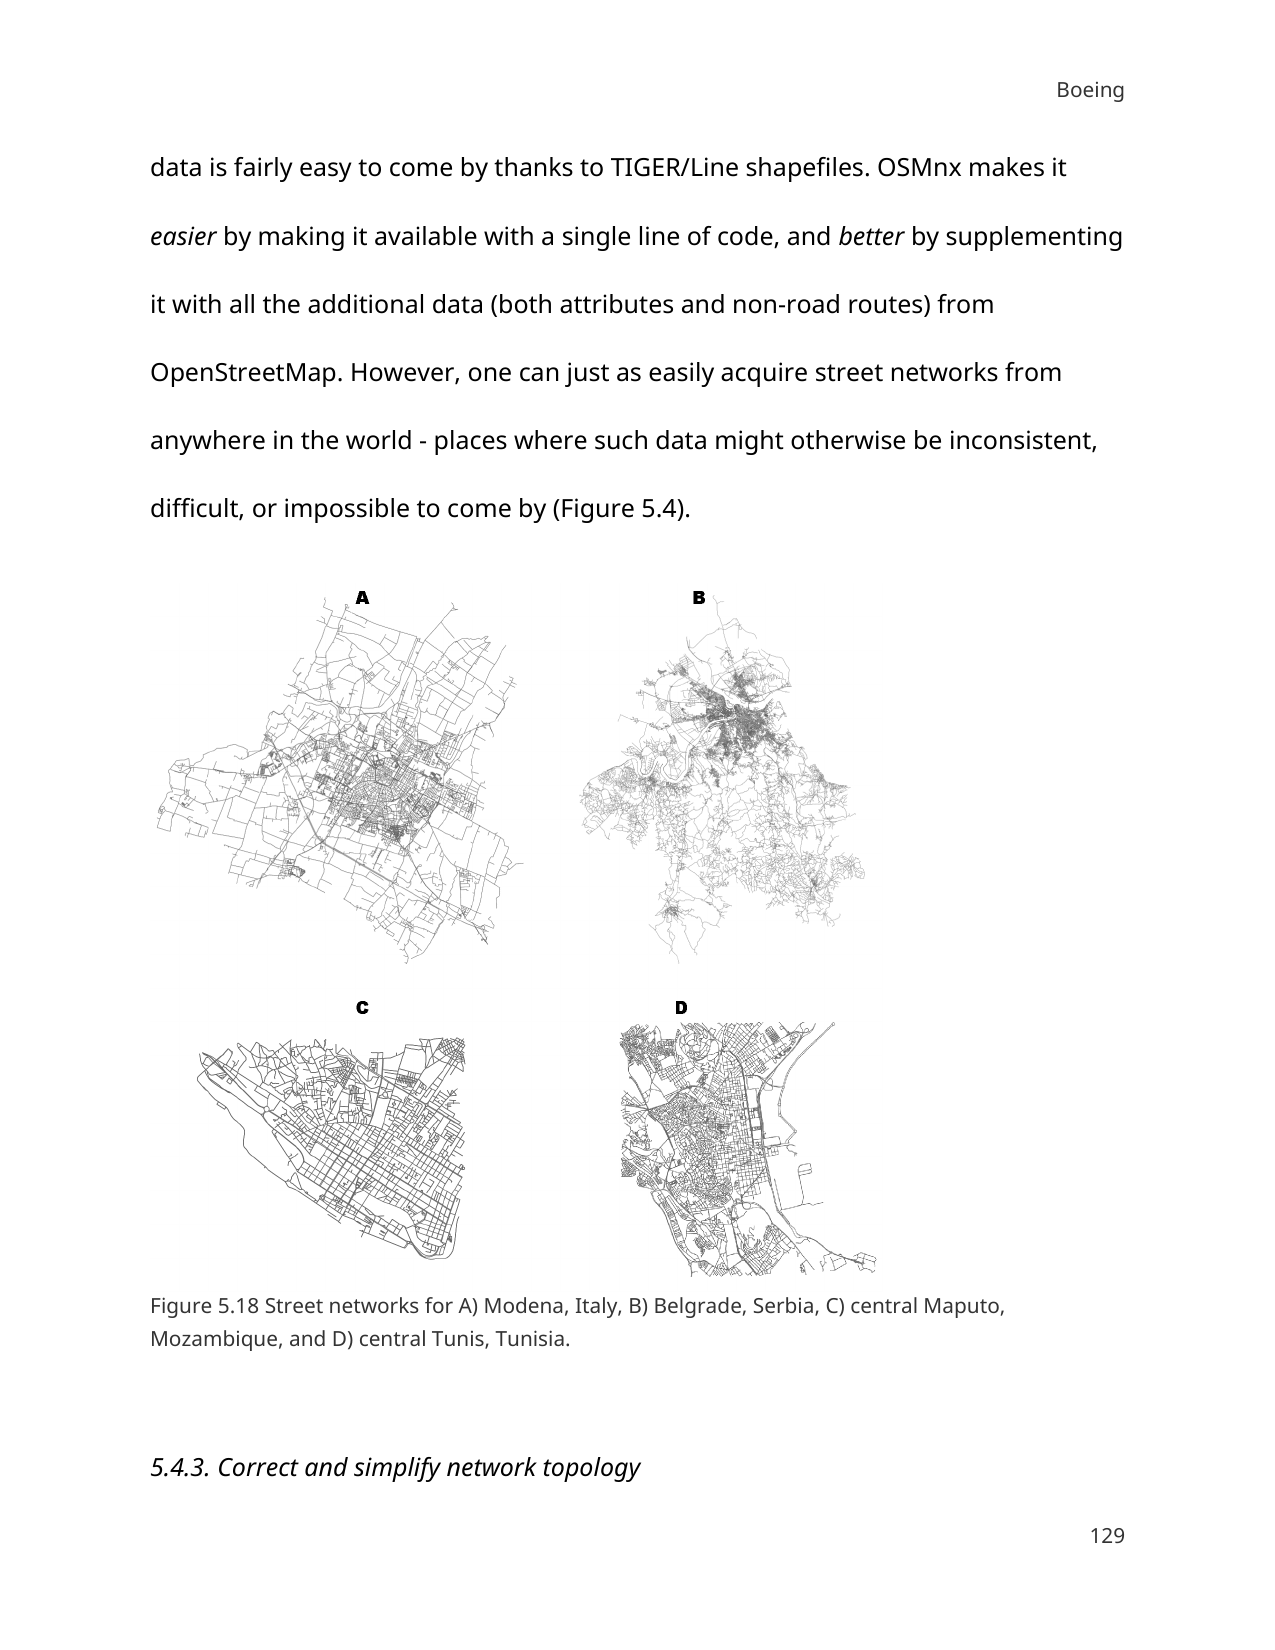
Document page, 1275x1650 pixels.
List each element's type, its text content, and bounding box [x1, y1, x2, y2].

picture [150, 583, 883, 1292]
subtitle Correct and simplify network topology [150, 1450, 1125, 1484]
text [150, 150, 1125, 525]
